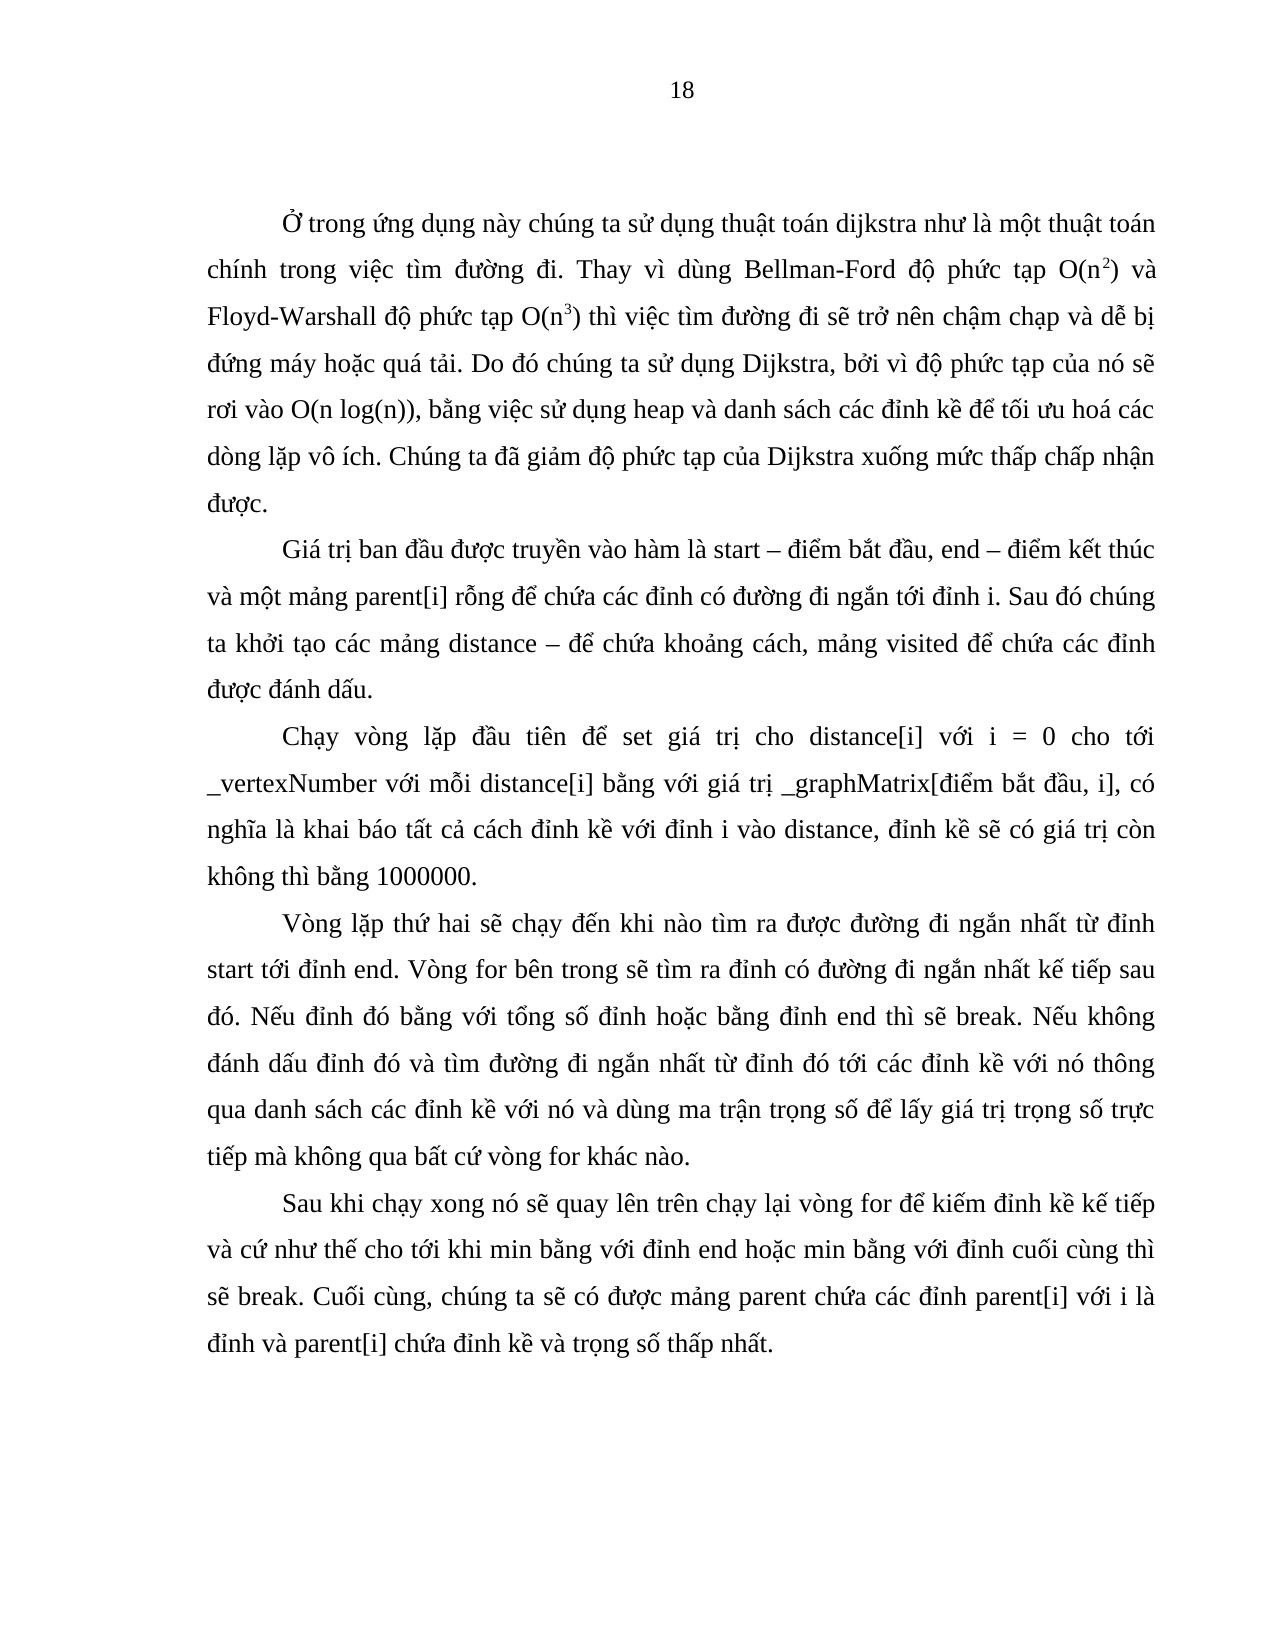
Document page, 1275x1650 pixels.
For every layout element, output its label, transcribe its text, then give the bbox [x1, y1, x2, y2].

text Ở trong ứng dụng này chúng ta sử dụng thuật toán dijkstra như là một thuật toán chính trong việc tìm đường đi. Thay vì dùng Bellman-Ford độ phức tạp O(n2) và Floyd-Warshall độ phức tạp O(n3) thì việc tìm đường đi sẽ trở nên chậm chạp và dễ bị đứng máy hoặc quá tải. Do đó chúng ta sử dụng Dijkstra, bởi vì độ phức tạp của nó sẽ rơi vào O(n log(n)), bằng việc sử dụng heap và danh sách các đỉnh kề để tối ưu hoá các dòng lặp vô ích. Chúng ta đã giảm độ phức tạp của Dijkstra xuống mức thấp chấp nhận được. [207, 207, 1157, 518]
text Sau khi chạy xong nó sẽ quay lên trên chạy lại vòng for để kiếm đỉnh kề kế tiếp và cứ như thế cho tới khi min bằng với đỉnh end hoặc min bằng với đỉnh cuối cùng thì sẽ break. Cuối cùng, chúng ta sẽ có được mảng parent chứa các đỉnh parent[i] với i là đỉnh và parent[i] chứa đỉnh kề và trọng số thấp nhất. [207, 1187, 1157, 1358]
text Chạy vòng lặp đầu tiên để set giá trị cho distance[i] với i = 0 cho tới _vertexNumber với mỗi distance[i] bằng với giá trị _graphMatrix[điểm bắt đầu, i], có nghĩa là khai báo tất cả cách đỉnh kề với đỉnh i vào distance, đỉnh kề sẽ có giá trị còn không thì bằng 1000000. [207, 720, 1157, 891]
text Vòng lặp thứ hai sẽ chạy đến khi nào tìm ra được đường đi ngắn nhất từ đỉnh start tới đỉnh end. Vòng for bên trong sẽ tìm ra đỉnh có đường đi ngắn nhất kế tiếp sau đó. Nếu đỉnh đó bằng với tổng số đỉnh hoặc bằng đỉnh end thì sẽ break. Nếu không đánh dấu đỉnh đó và tìm đường đi ngắn nhất từ đỉnh đó tới các đỉnh kề với nó thông qua danh sách các đỉnh kề với nó và dùng ma trận trọng số để lấy giá trị trọng số trực tiếp mà không qua bất cứ vòng for khác nào. [207, 907, 1157, 1171]
text Giá trị ban đầu được truyền vào hàm là start – điểm bắt đầu, end – điểm kết thúc và một mảng parent[i] rỗng để chứa các đỉnh có đường đi ngắn tới đỉnh i. Sau đó chúng ta khởi tạo các mảng distance – để chứa khoảng cách, mảng visited để chứa các đỉnh được đánh dấu. [207, 533, 1157, 704]
